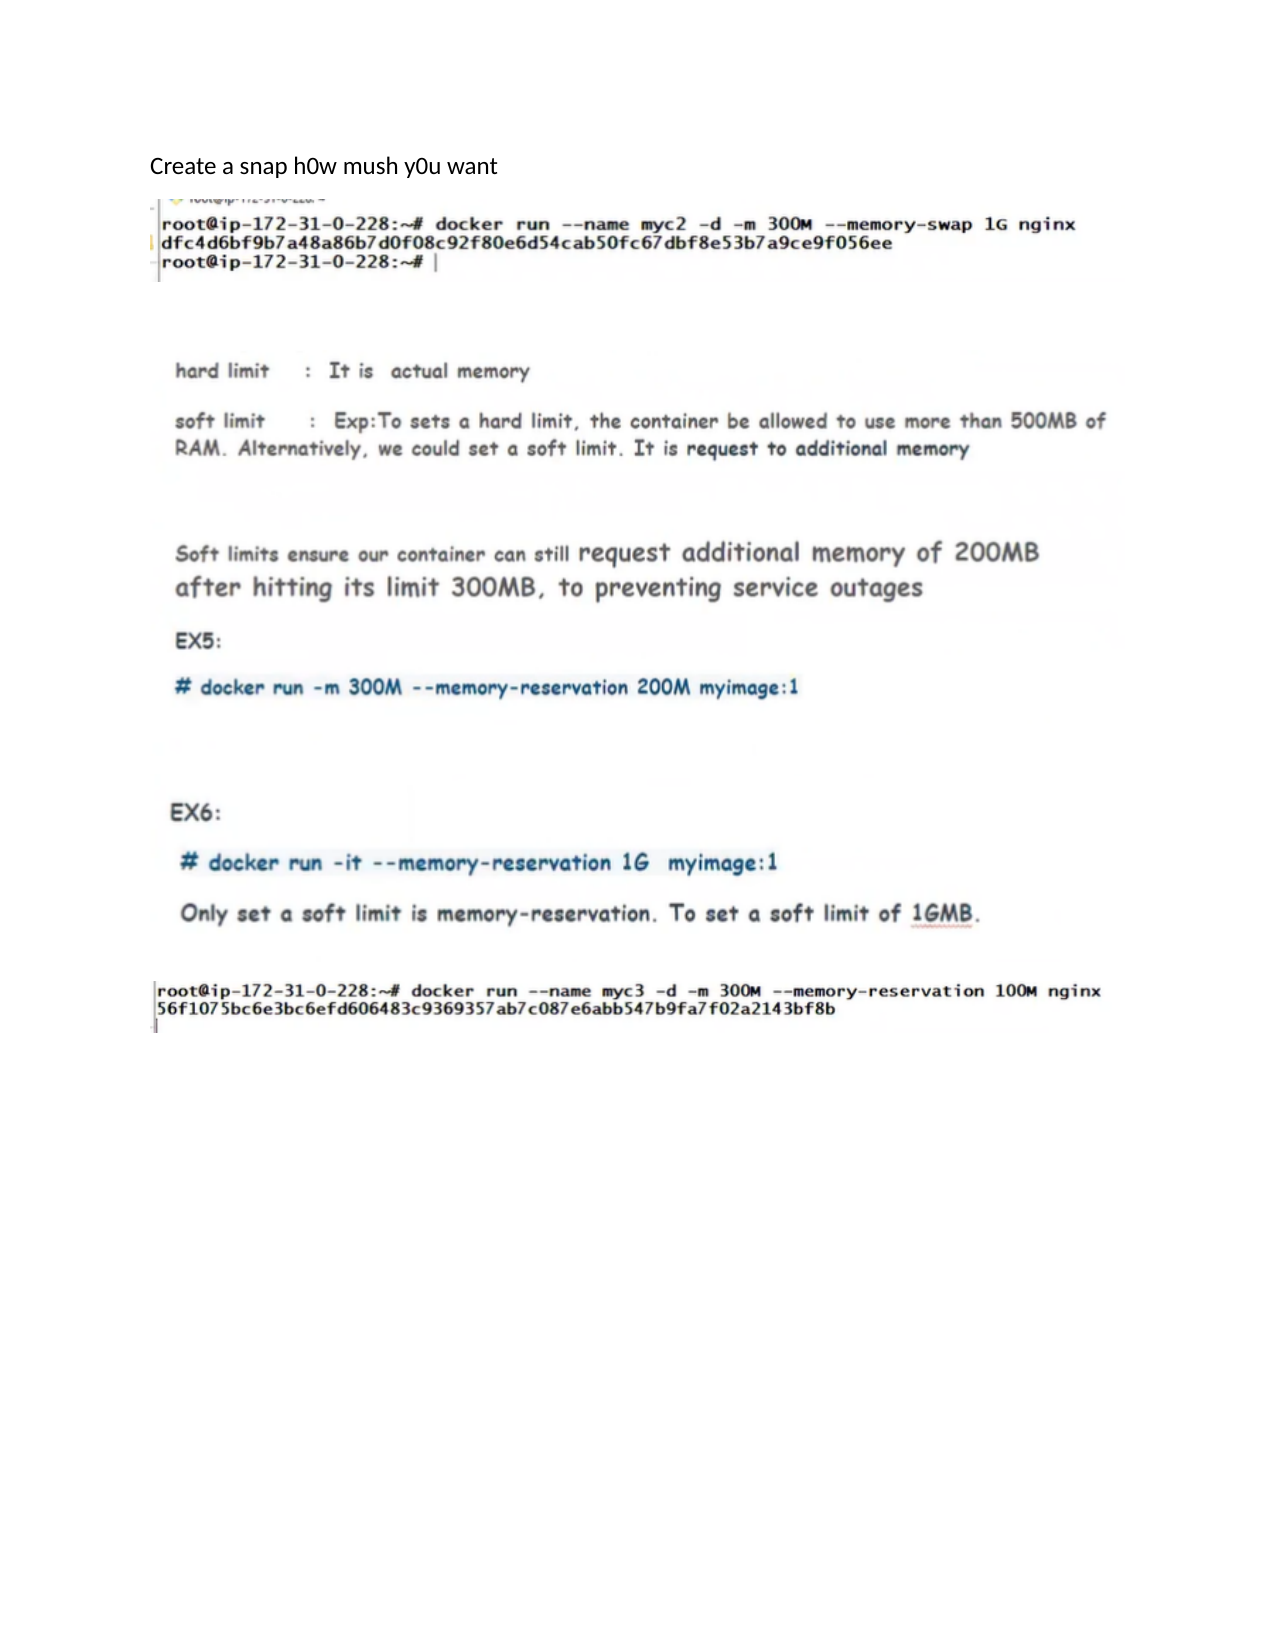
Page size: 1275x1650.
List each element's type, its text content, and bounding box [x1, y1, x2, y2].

picture [150, 350, 1125, 756]
picture [150, 774, 1061, 962]
picture [150, 981, 1125, 1033]
picture [150, 199, 1125, 282]
text Create a snap h0w mush y0u want [150, 150, 1125, 181]
